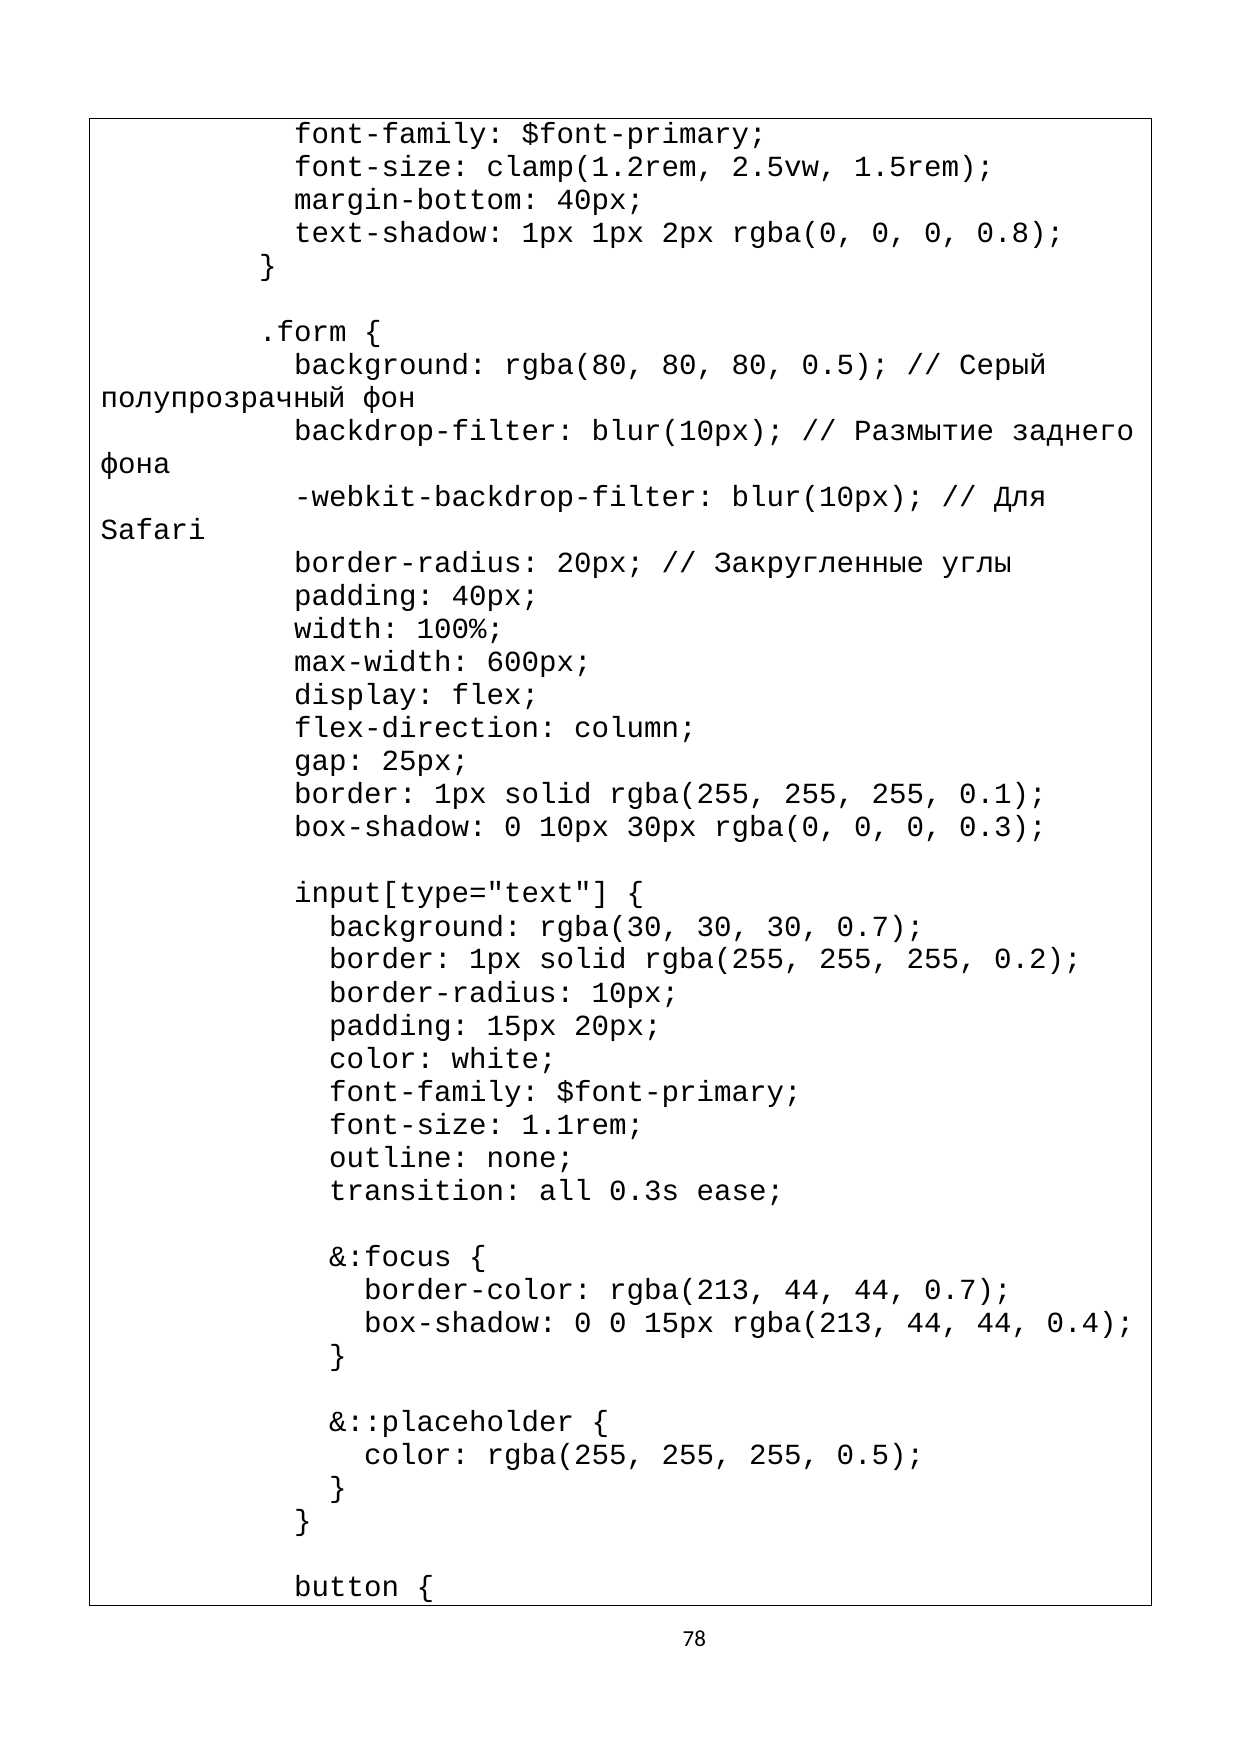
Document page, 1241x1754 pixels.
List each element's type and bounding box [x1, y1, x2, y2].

table_header [90, 119, 1151, 1605]
